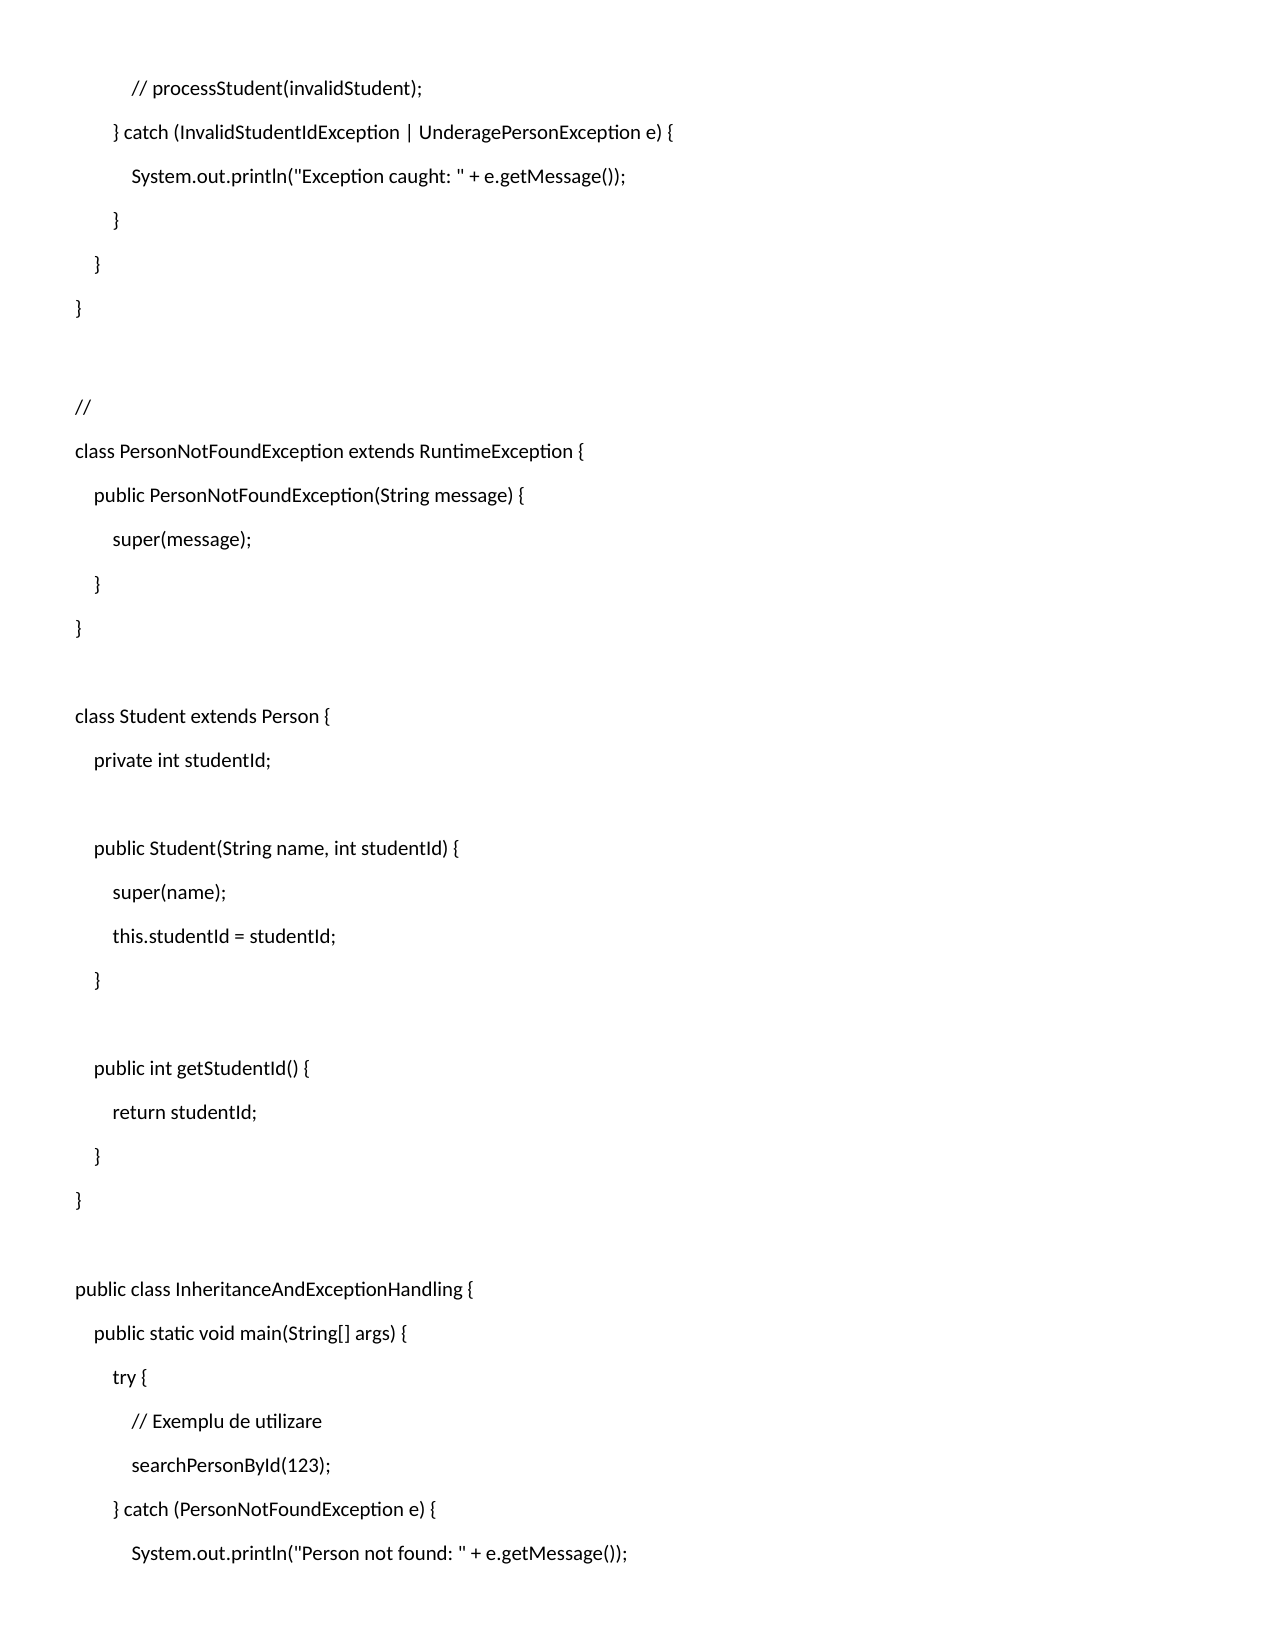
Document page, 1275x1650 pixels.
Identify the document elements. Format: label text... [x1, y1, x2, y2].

text public class InheritanceAndExceptionHandling { [75, 1276, 1200, 1301]
text class PersonNotFoundException extends RuntimeException { [75, 438, 1200, 464]
text } [75, 615, 1200, 640]
text private int studentId; [75, 747, 1200, 772]
text // processStudent(invalidStudent); [75, 75, 1200, 100]
text searchPersonById(123); [75, 1452, 1200, 1477]
text System.out.println("Exception caught: " + e.getMessage()); [75, 163, 1200, 188]
text class Student extends Person { [75, 703, 1200, 728]
text this.studentId = studentId; [75, 923, 1200, 949]
text try { [75, 1364, 1200, 1389]
text public PersonNotFoundException(String message) { [75, 483, 1200, 508]
text } [75, 967, 1200, 993]
text } [75, 571, 1200, 596]
text } [75, 1188, 1200, 1213]
text public static void main(String[] args) { [75, 1320, 1200, 1345]
text super(name); [75, 879, 1200, 904]
text public int getStudentId() { [75, 1055, 1200, 1081]
text } [75, 251, 1200, 277]
text public Student(String name, int studentId) { [75, 835, 1200, 861]
text return studentId; [75, 1099, 1200, 1125]
text } catch (PersonNotFoundException e) { [75, 1496, 1200, 1521]
text // [75, 394, 1200, 420]
text } [75, 1143, 1200, 1169]
text super(message); [75, 527, 1200, 552]
text } [75, 207, 1200, 233]
text System.out.println("Person not found: " + e.getMessage()); [75, 1540, 1200, 1566]
text // Exemplu de utilizare [75, 1408, 1200, 1433]
text } catch (InvalidStudentIdException | UnderagePersonException e) { [75, 119, 1200, 144]
text } [75, 295, 1200, 321]
